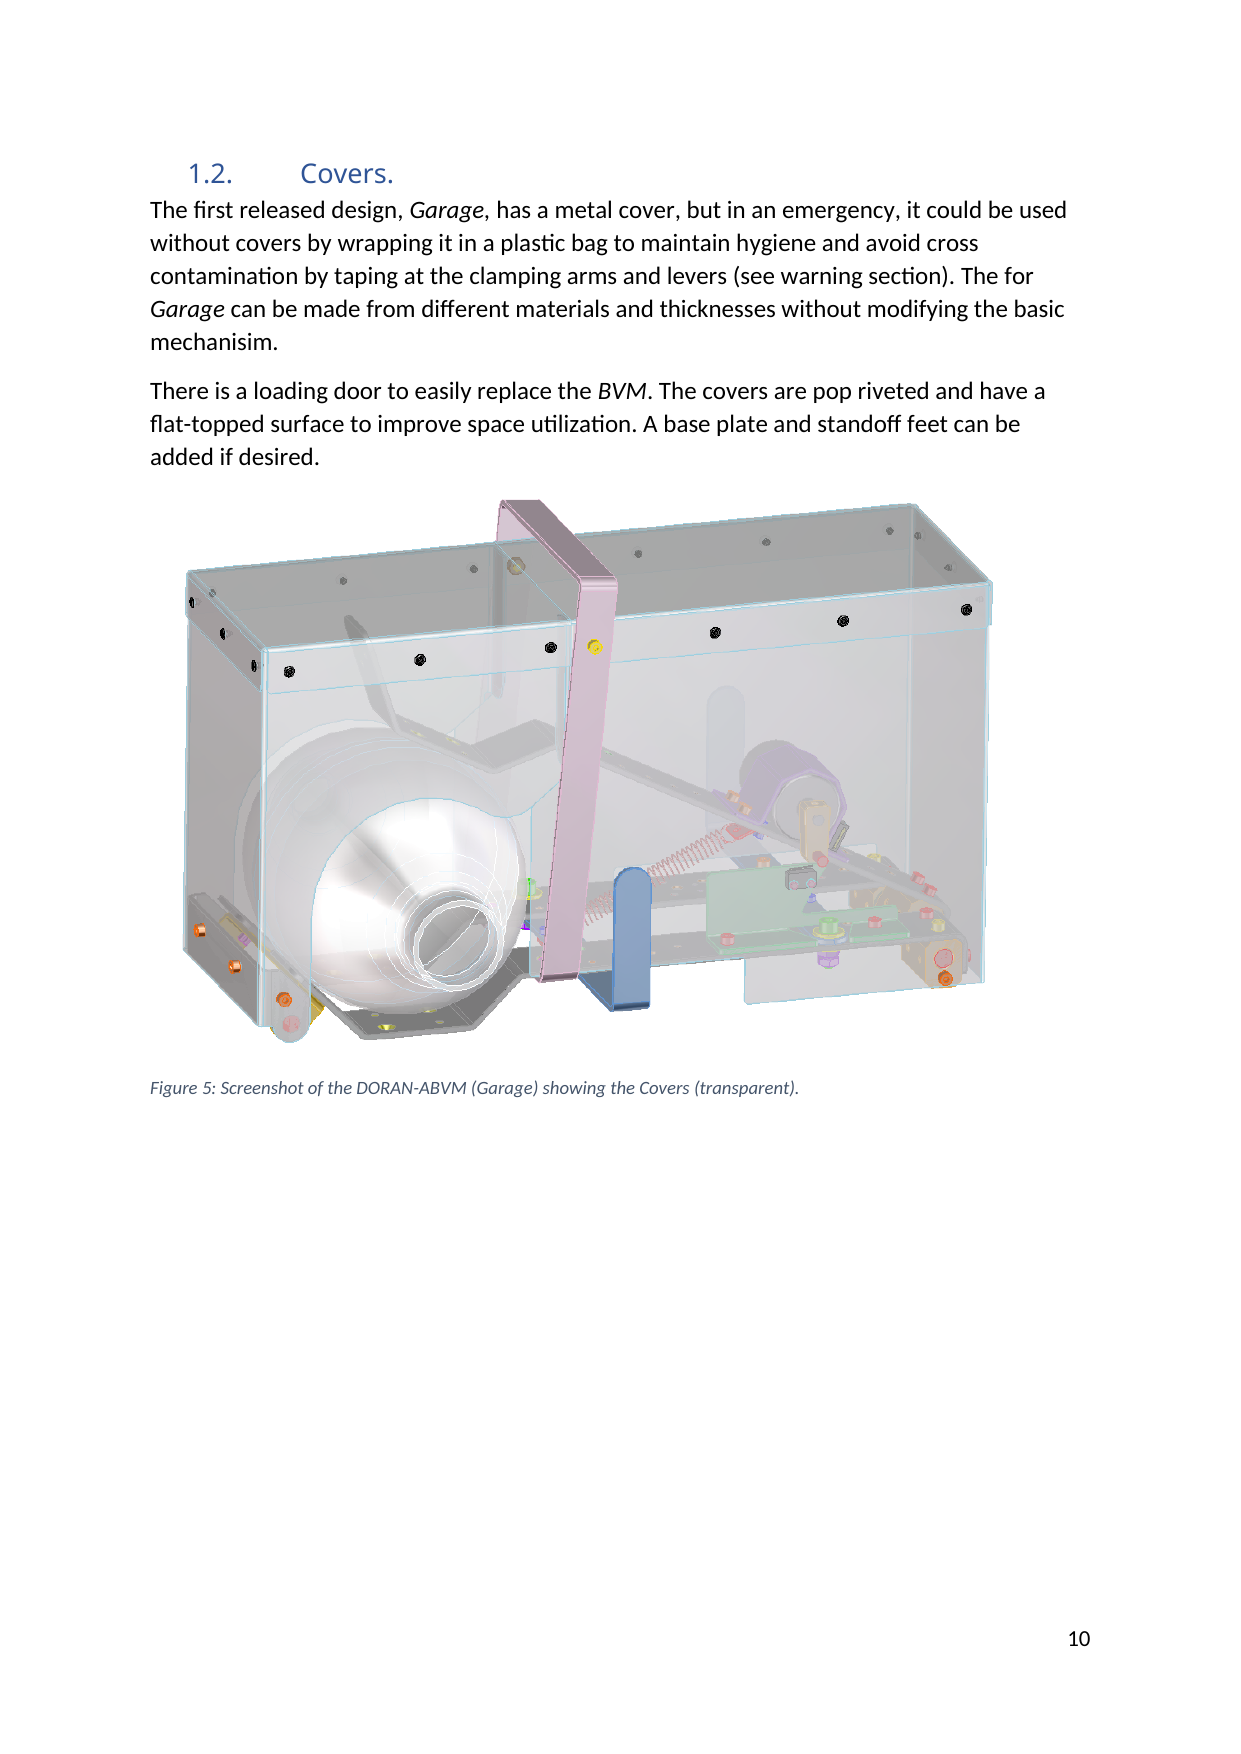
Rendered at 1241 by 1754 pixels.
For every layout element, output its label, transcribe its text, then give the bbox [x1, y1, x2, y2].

text The first released design, Garage, has a metal cover, but in an emergency, it could be used without covers by wrapping it in a plastic bag to maintain hygiene and avoid cross contamination by taping at the clamping arms and levers (see warning section). The for Garage can be made from different materials and thicknesses without modifying the basic mechanisim. [150, 194, 1090, 356]
text There is a loading door to easily replace the BVM. The covers are pop riveted and have a flat-topped surface to improve space utilization. A base plate and standoff feet can be added if desired. [150, 375, 1090, 472]
text Figure 5: Screenshot of the DORAN-ABVM (Garage) showing the Covers (transparent). [150, 1077, 1090, 1099]
subtitle Covers. [187, 154, 1090, 191]
